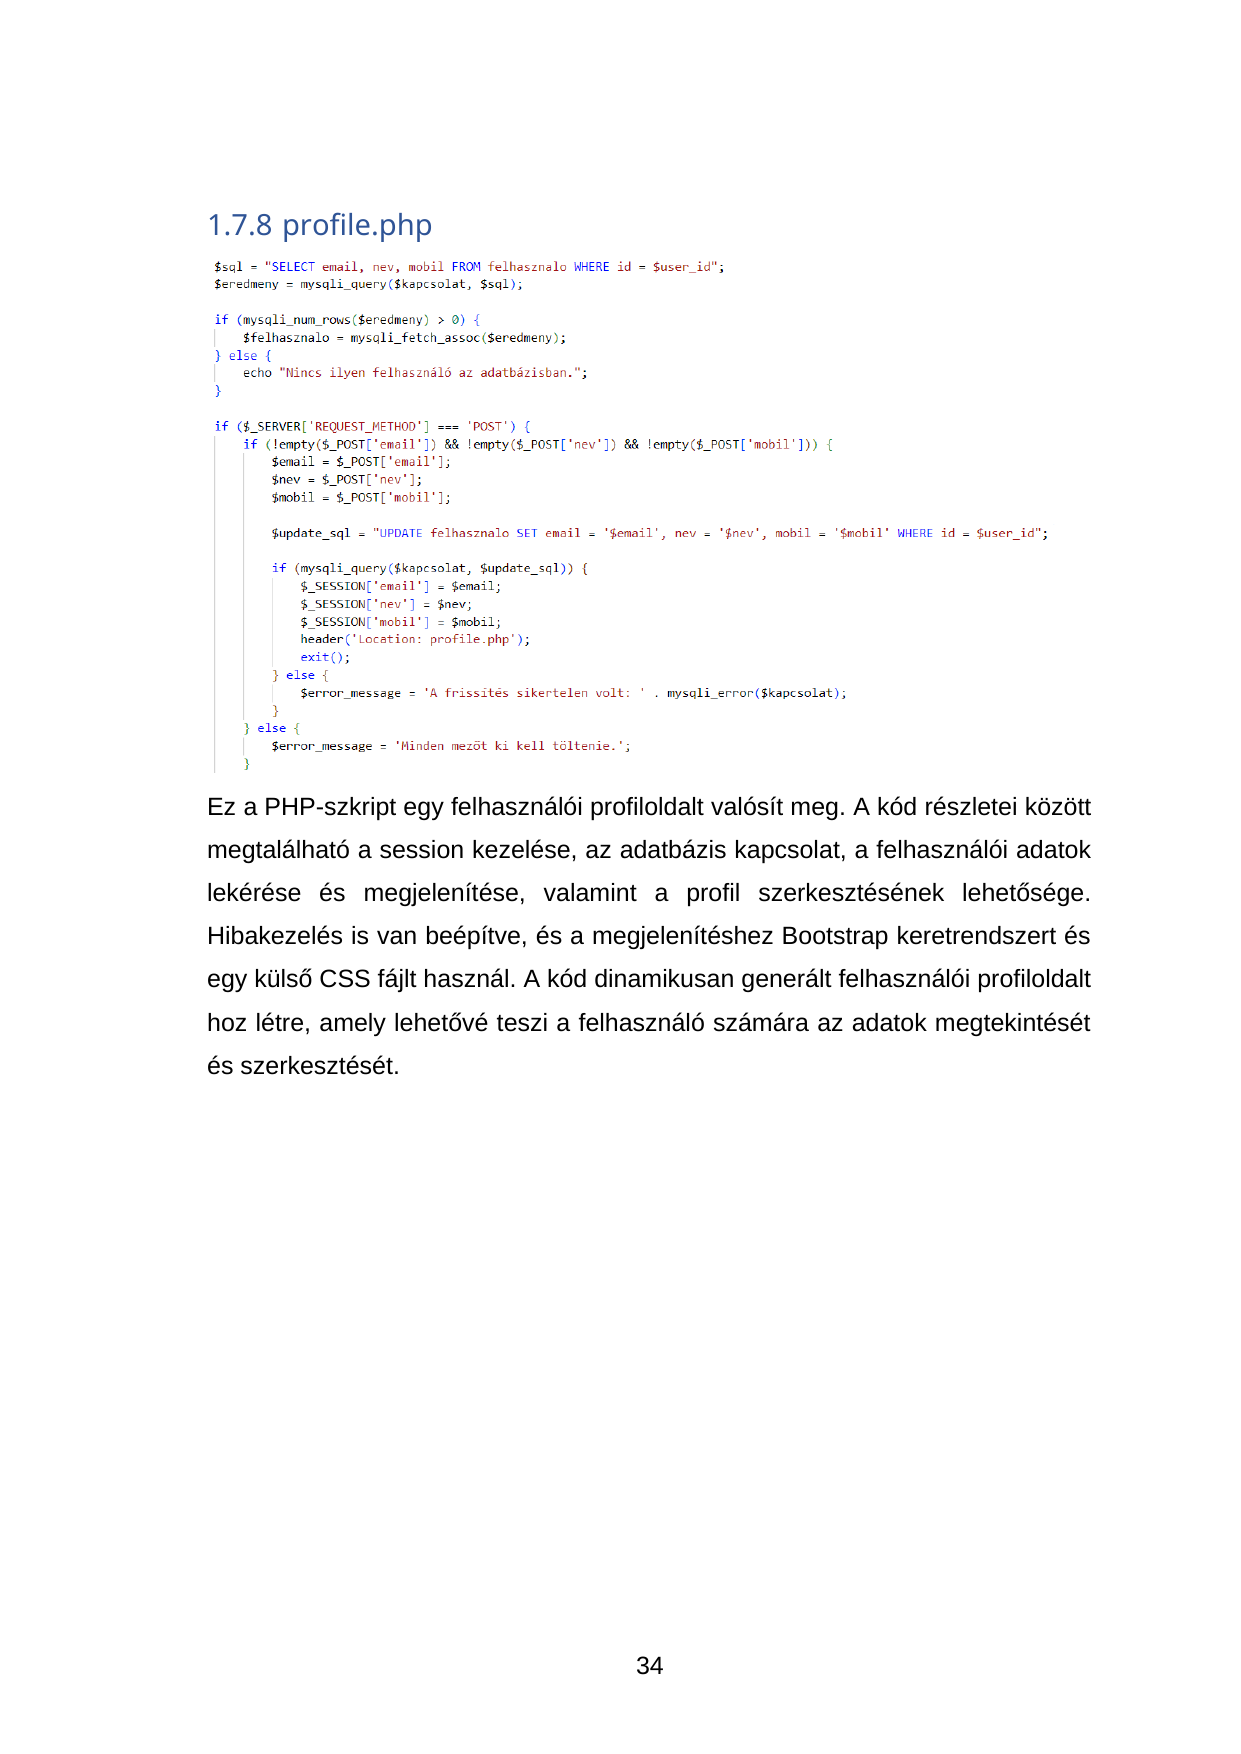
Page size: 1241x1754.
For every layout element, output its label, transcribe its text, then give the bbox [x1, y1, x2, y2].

text Ez a PHP-szkript egy felhasználói profiloldalt valósít meg. A kód részletei között megtalálható a session kezelése, az adatbázis kapcsolat, a felhasználói adatok lekérése és megjelenítése, valamint a profil szerkesztésének lehetősége. Hibakezelés is van beépítve, és a megjelenítéshez Bootstrap keretrendszert és egy külső CSS fájlt használ. A kód dinamikusan generált felhasználói profiloldalt hoz létre, amely lehetővé teszi a felhasználó számára az adatok megtekintését és szerkesztését. [207, 792, 1092, 1079]
subtitle profile.php [207, 204, 1092, 243]
picture [206, 259, 1093, 773]
